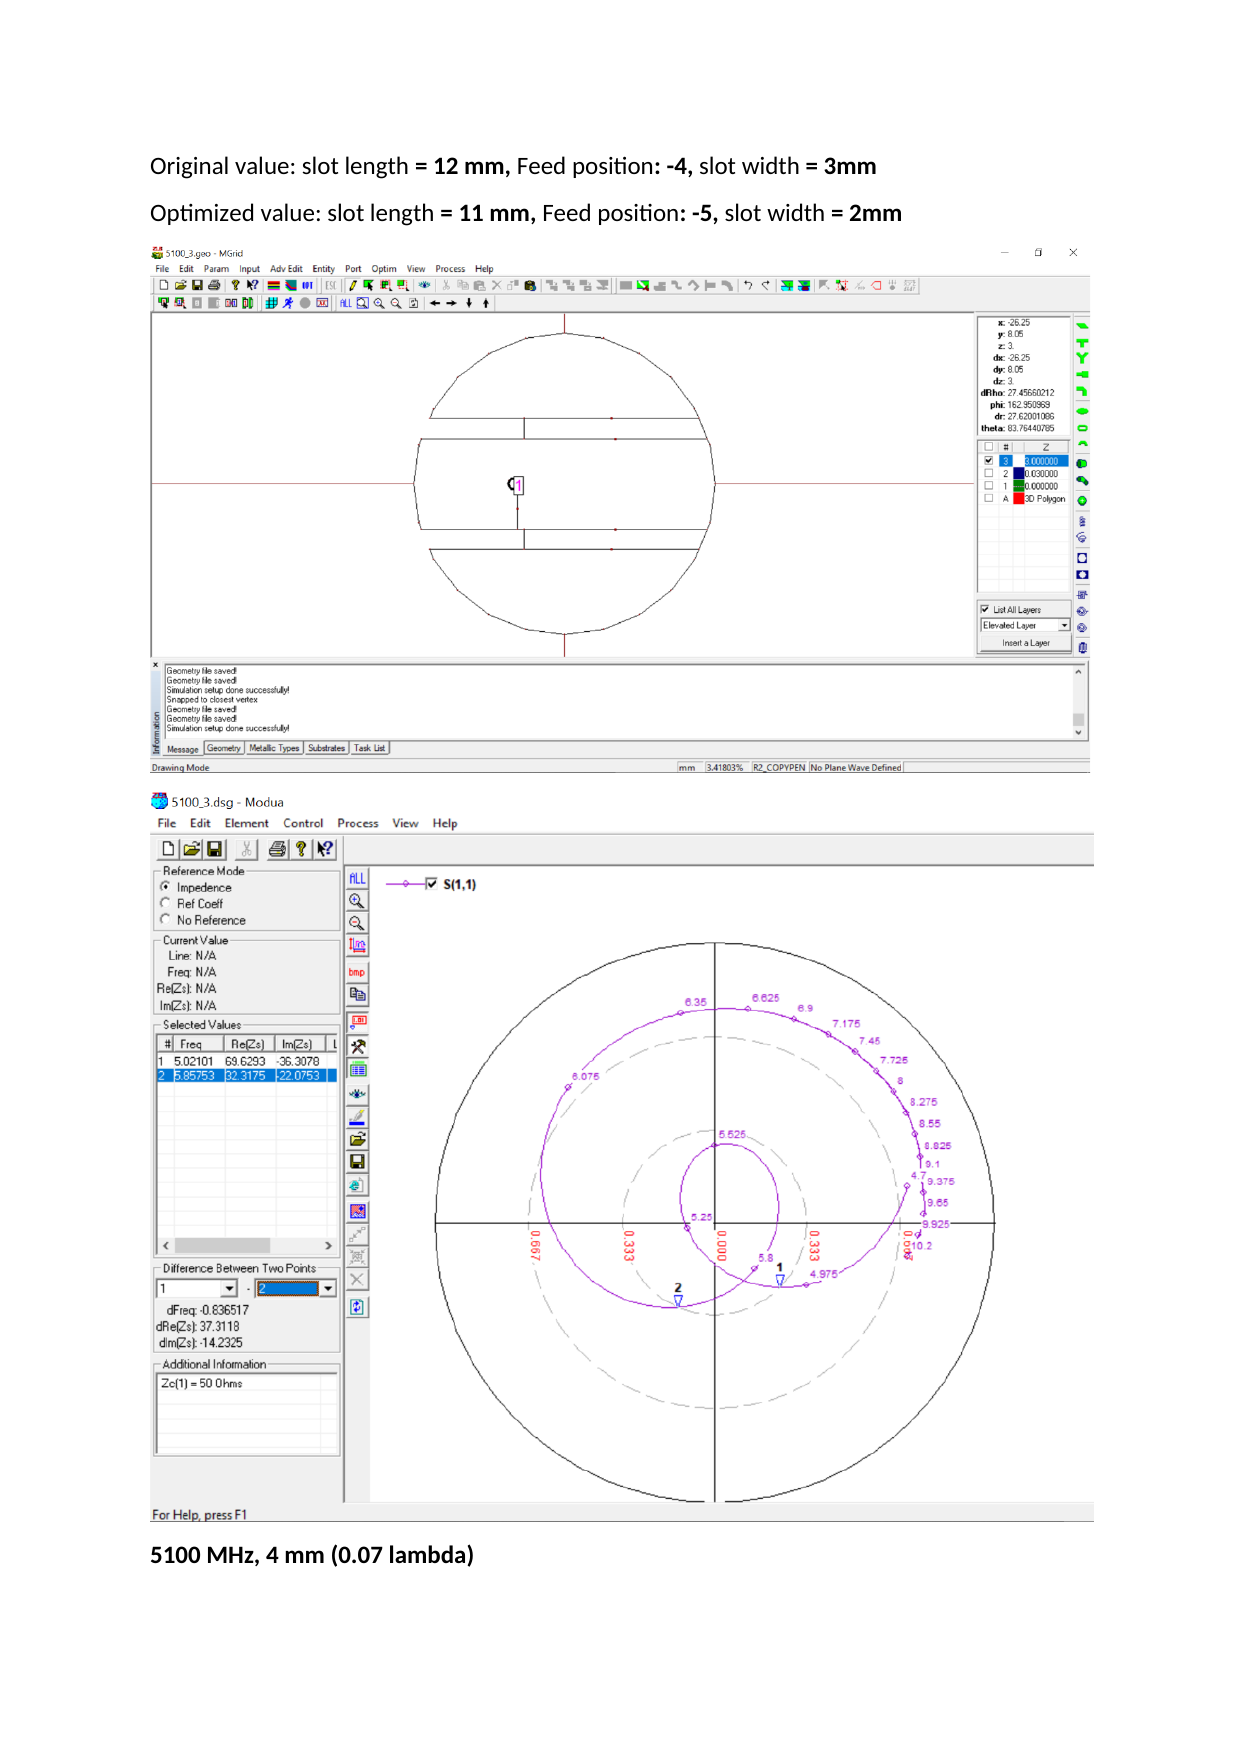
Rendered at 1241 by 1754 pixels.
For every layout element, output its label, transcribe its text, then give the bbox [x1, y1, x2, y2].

text Original value: slot length = 12 mm, Feed position: -4, slot width = 3mm [150, 150, 1090, 181]
picture [150, 789, 1094, 1522]
text Optimized value: slot length = 11 mm, Feed position: -5, slot width = 2mm [150, 197, 1090, 228]
picture [150, 244, 1091, 773]
text 5100 MHz, 4 mm (0.07 lambda) [150, 1539, 1090, 1569]
